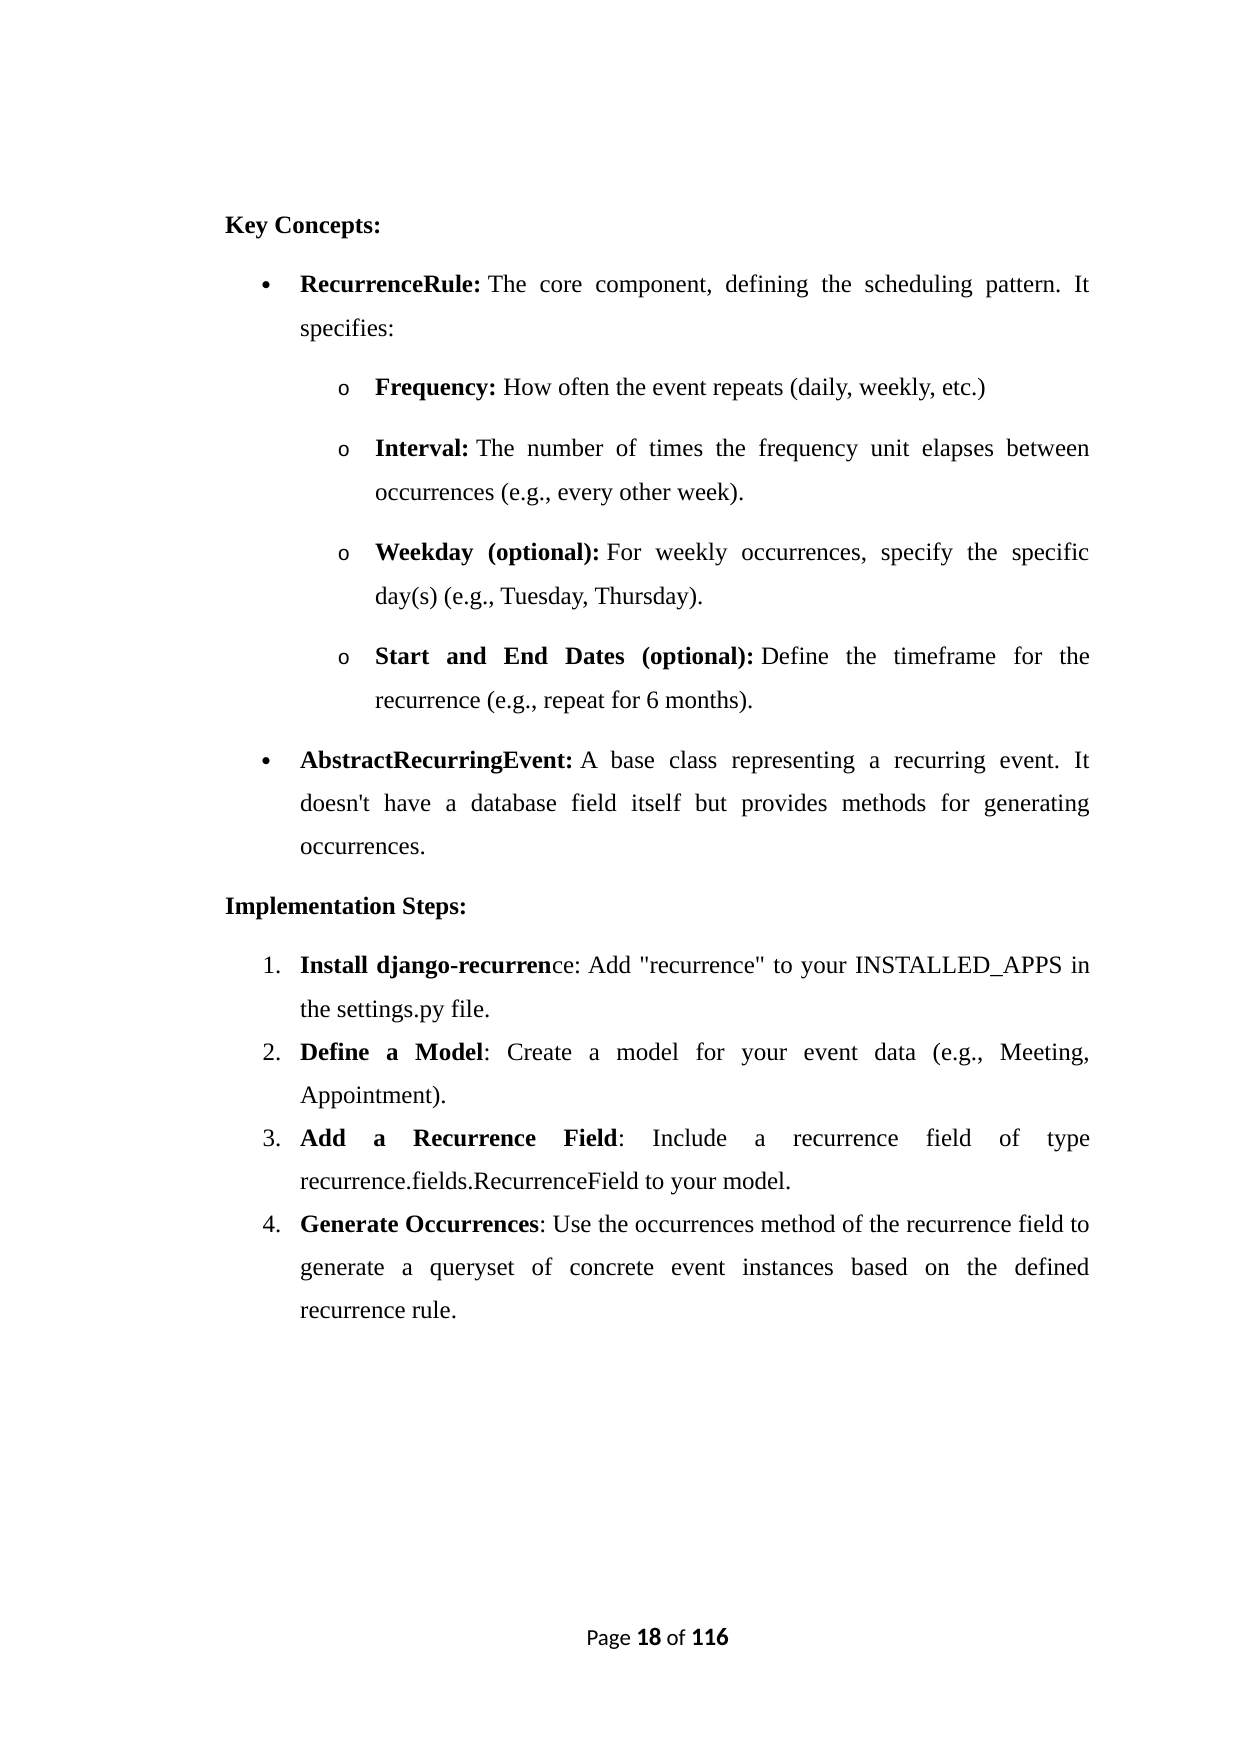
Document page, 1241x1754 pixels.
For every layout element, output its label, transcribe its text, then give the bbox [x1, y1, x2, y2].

list AbstractRecurringEvent: A base class representing a recurring event. It doesn't have a database field itself but provides methods for generating occurrences. [262, 745, 1090, 860]
list Generate Occurrences: Use the occurrences method of the recurrence field to generate a queryset of concrete event instances based on the defined recurrence rule. [262, 1209, 1090, 1324]
list Weekday (optional): For weekly occurrences, specify the specific day(s) (e.g., Tuesday, Thursday). [337, 537, 1090, 610]
text Key Concepts: [225, 210, 1090, 238]
list Start and End Dates (optional): Define the timeframe for the recurrence (e.g., repeat for 6 months). [337, 641, 1090, 714]
list Interval: The number of times the frequency unit elapses between occurrences (e.g., every other week). [337, 433, 1090, 506]
list Frequency: How often the event repeats (daily, weekly, etc.) [337, 372, 1090, 402]
list Define a Model: Create a model for your event data (e.g., Meeting, Appointment). [262, 1037, 1090, 1109]
list RecurrenceRule: The core component, defining the scheduling pattern. It specifies: [262, 269, 1090, 341]
text Implementation Steps: [225, 891, 1090, 919]
list Add a Recurrence Field: Include a recurrence field of type recurrence.fields.RecurrenceField to your model. [262, 1123, 1090, 1195]
list Install django-recurrence: Add "recurrence" to your INSTALLED_APPS in the settings.py file. [262, 951, 1090, 1022]
